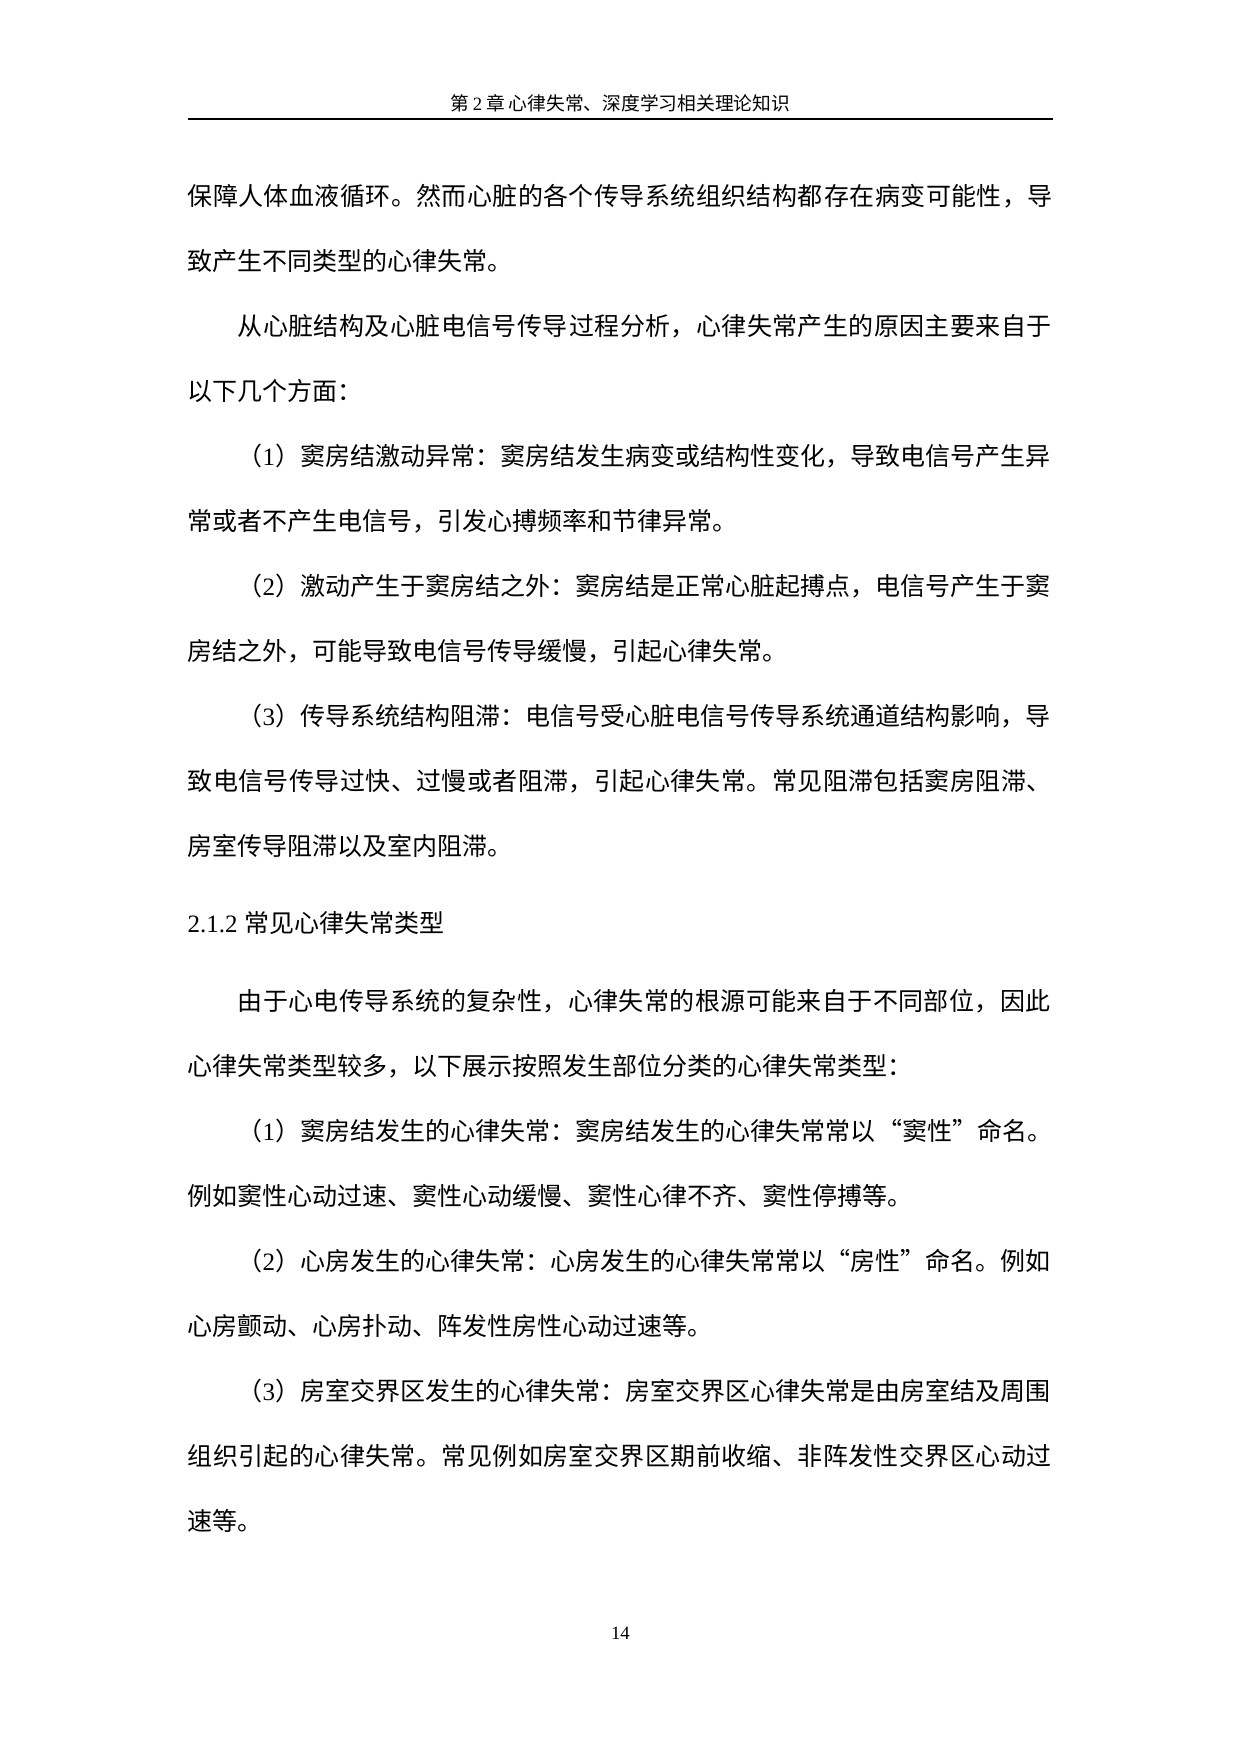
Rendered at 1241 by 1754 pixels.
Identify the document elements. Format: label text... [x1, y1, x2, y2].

text 2.1.2 常见心律失常类型 [187, 889, 1053, 954]
list 激动产生于窦房结之外：窦房结是正常心脏起搏点，电信号产生于窦房结之外，可能导致电信号传导缓慢，引起心律失常。 [187, 552, 1053, 682]
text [187, 162, 1053, 292]
list 房室交界区发生的心律失常：房室交界区心律失常是由房室结及周围组织引起的心律失常。常见例如房室交界区期前收缩、非阵发性交界区心动过速等。 [187, 1357, 1053, 1552]
list 传导系统结构阻滞：电信号受心脏电信号传导系统通道结构影响，导致电信号传导过快、过慢或者阻滞，引起心律失常。常见阻滞包括窦房阻滞、房室传导阻滞以及室内阻滞。 [187, 682, 1053, 877]
text 由于心电传导系统的复杂性，心律失常的根源可能来自于不同部位，因此心律失常类型较多，以下展示按照发生部位分类的心律失常类型： [187, 967, 1053, 1097]
list 窦房结激动异常：窦房结发生病变或结构性变化，导致电信号产生异常或者不产生电信号，引发心搏频率和节律异常。 [187, 422, 1053, 552]
text 从心脏结构及心脏电信号传导过程分析，心律失常产生的原因主要来自于以下几个方面： [187, 292, 1053, 422]
list 窦房结发生的心律失常：窦房结发生的心律失常常以“窦性”命名。例如窦性心动过速、窦性心动缓慢、窦性心律不齐、窦性停搏等。 [187, 1097, 1053, 1227]
list 心房发生的心律失常：心房发生的心律失常常以“房性”命名。例如心房颤动、心房扑动、阵发性房性心动过速等。 [187, 1227, 1053, 1357]
